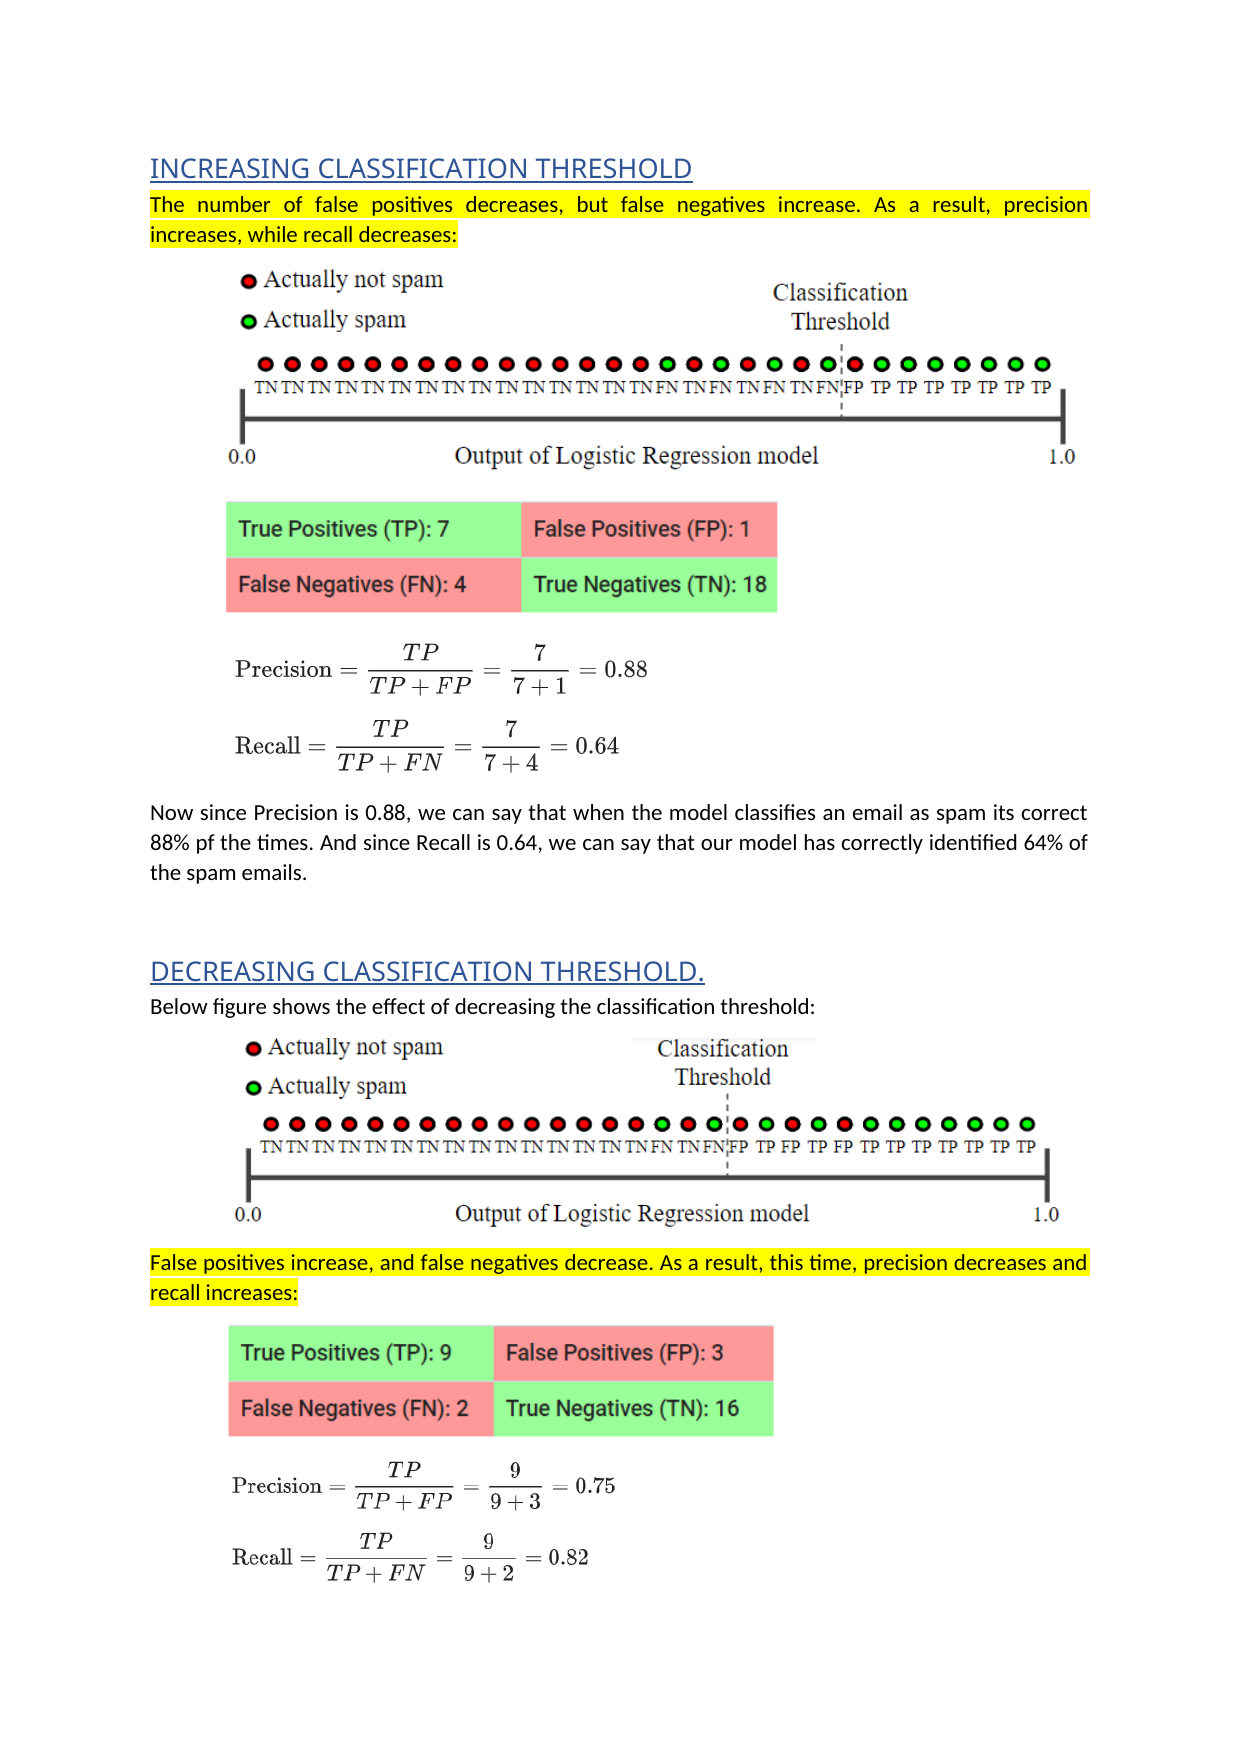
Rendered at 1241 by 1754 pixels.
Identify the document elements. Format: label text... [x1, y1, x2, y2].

picture [225, 494, 778, 615]
subtitle DECREASING CLASSIFICATION THRESHOLD. [150, 952, 1090, 989]
subtitle INCREASING CLASSIFICATION THRESHOLD [150, 150, 1090, 187]
picture [225, 633, 655, 780]
text Now since Precision is 0.88, we can say that when the model classifies an email as spam its correct 88% pf the times. And since Recall is 0.64, we can say that our model has correctly identified 64% of the spam emails. [150, 798, 1090, 887]
text False positives increase, and false negatives decrease. As a result, this time, precision decreases and recall increases: [150, 1276, 1090, 1306]
picture [225, 1457, 618, 1587]
text Below figure shows the effect of decreasing the classification threshold: [150, 992, 1090, 1020]
picture [225, 1325, 774, 1439]
picture [225, 266, 1079, 476]
picture [225, 1038, 1066, 1229]
text The number of false positives decreases, but false negatives increase. As a result, precision increases, while recall decreases: [150, 218, 1090, 248]
